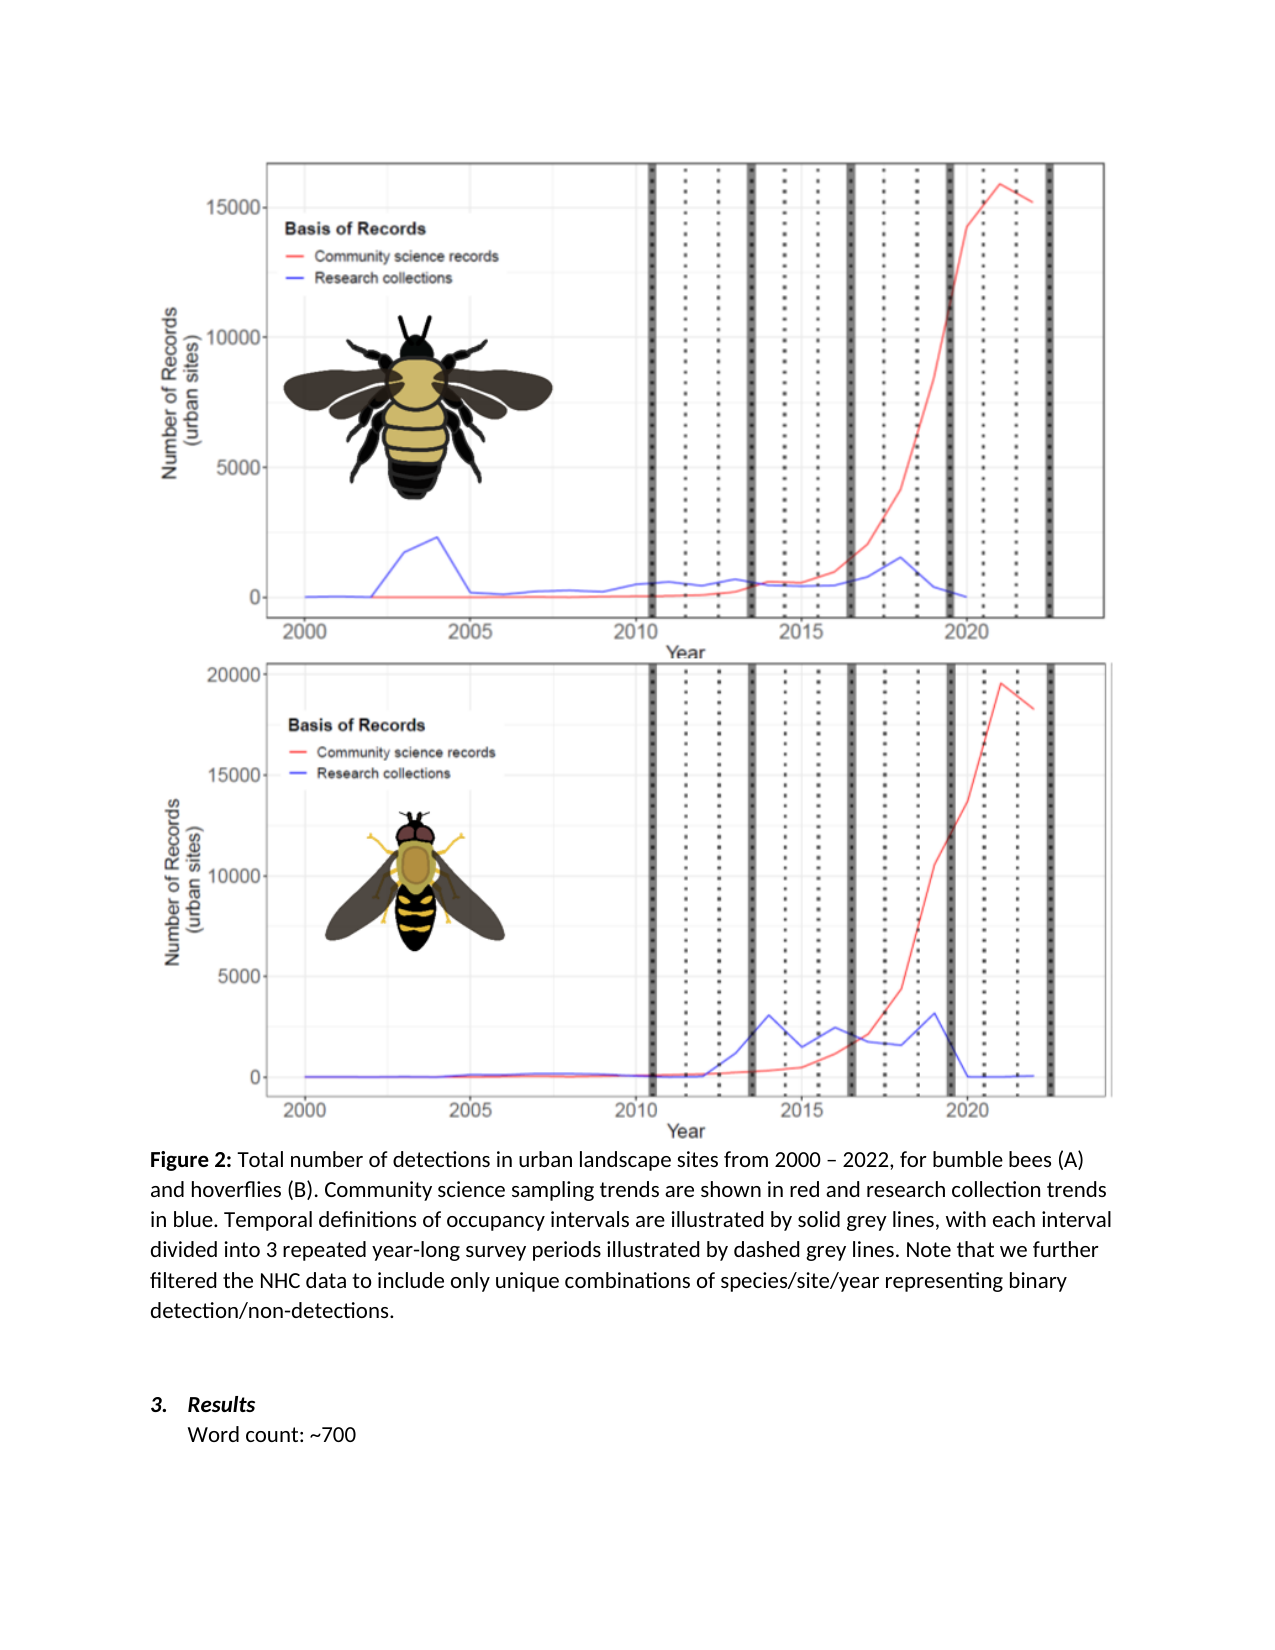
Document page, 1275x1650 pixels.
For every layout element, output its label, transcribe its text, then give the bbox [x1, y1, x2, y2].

list Results [150, 1390, 1125, 1418]
picture [150, 150, 1127, 1143]
text Figure 2: Total number of detections in urban landscape sites from 2000 – 2022, for bumble bees (A) and hoverflies (B). Community science sampling trends are shown in red and research collection trends in blue. Temporal definitions of occupancy intervals are illustrated by solid grey lines, with each interval divided into 3 repeated year-long survey periods illustrated by dashed grey lines. Note that we further filtered the NHC data to include only unique combinations of species/site/year representing binary detection/non-detections. [150, 1143, 1125, 1324]
list Word count: ~700 [187, 1420, 1125, 1448]
